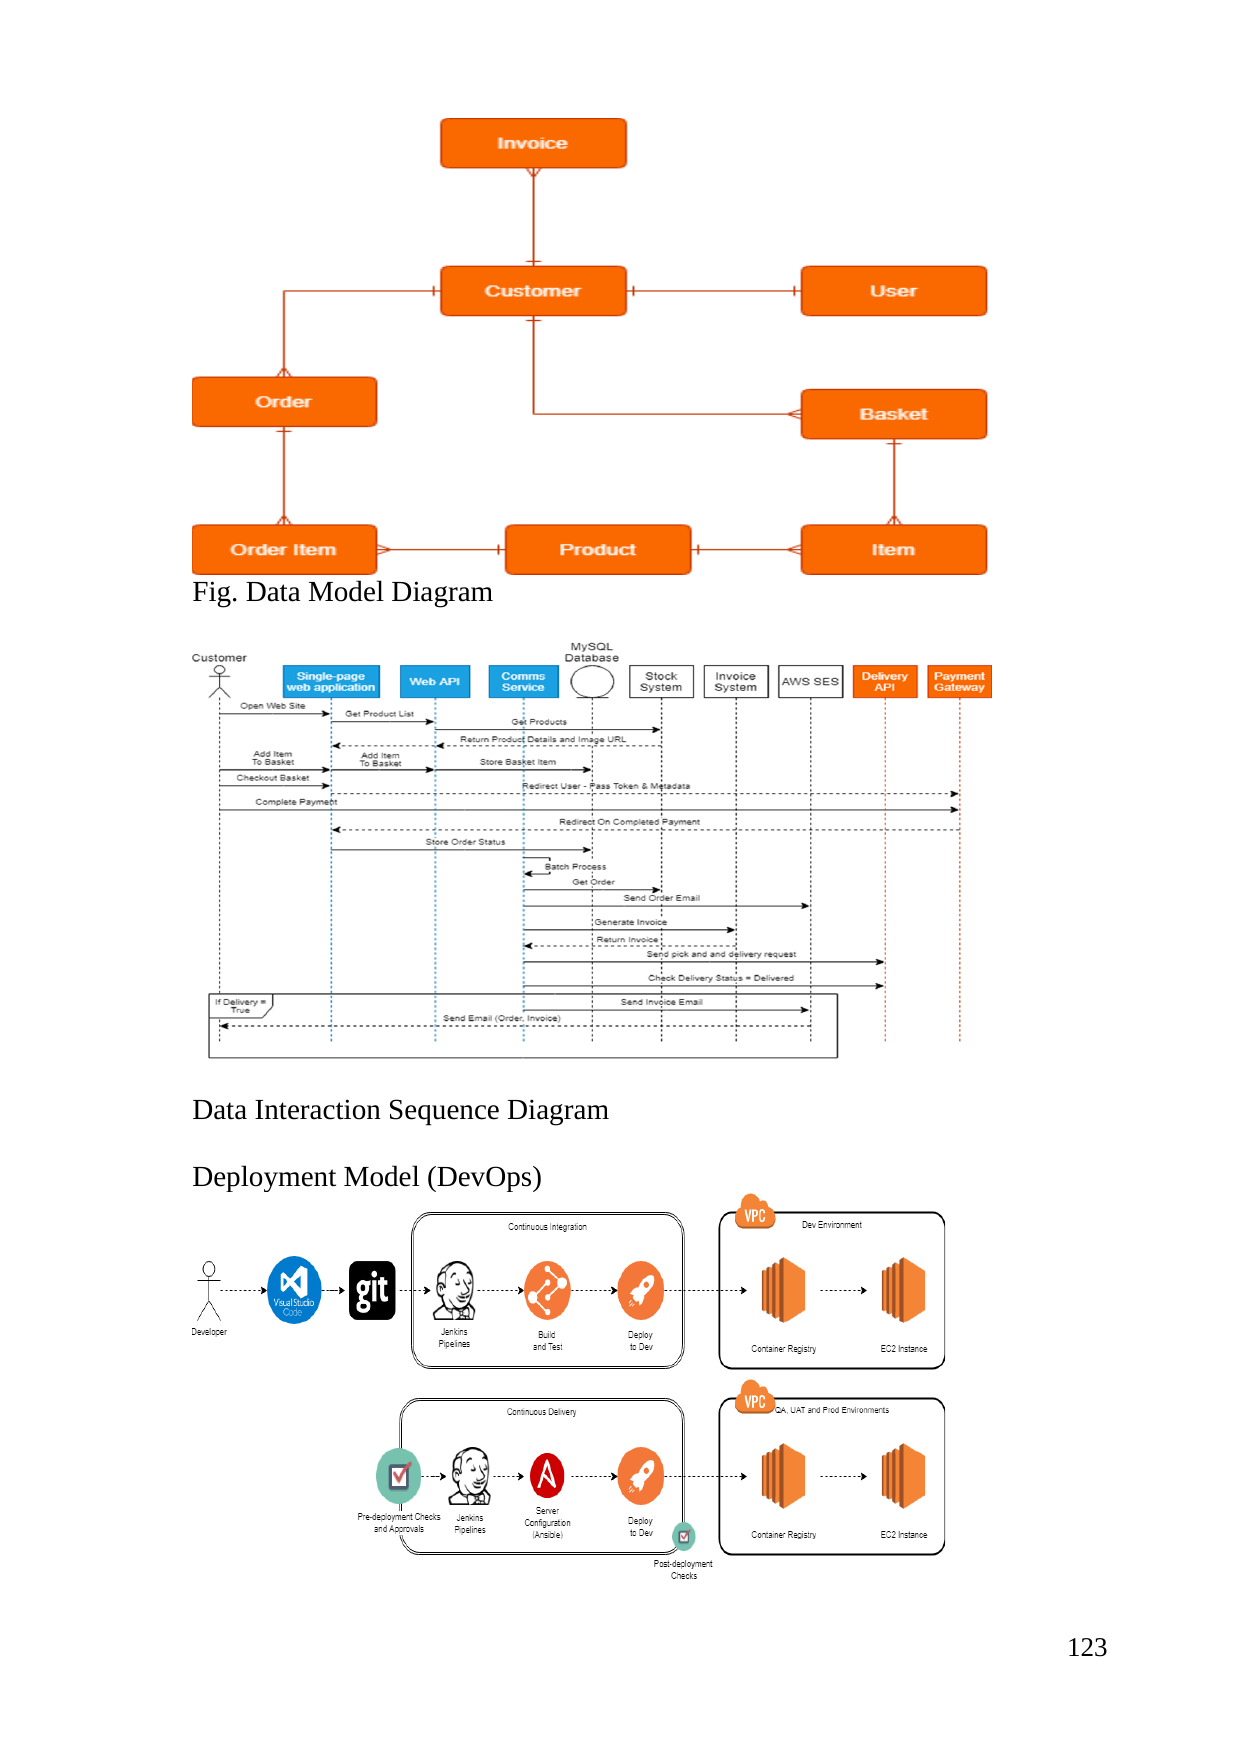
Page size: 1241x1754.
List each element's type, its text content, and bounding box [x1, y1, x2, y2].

picture [192, 118, 988, 575]
text Deployment Model (DevOps) [133, 1159, 1107, 1193]
text Data Interaction Sequence Diagram [133, 1092, 1107, 1126]
picture [192, 1192, 945, 1582]
picture [192, 641, 992, 1059]
text Fig. Data Model Diagram [133, 574, 1107, 608]
